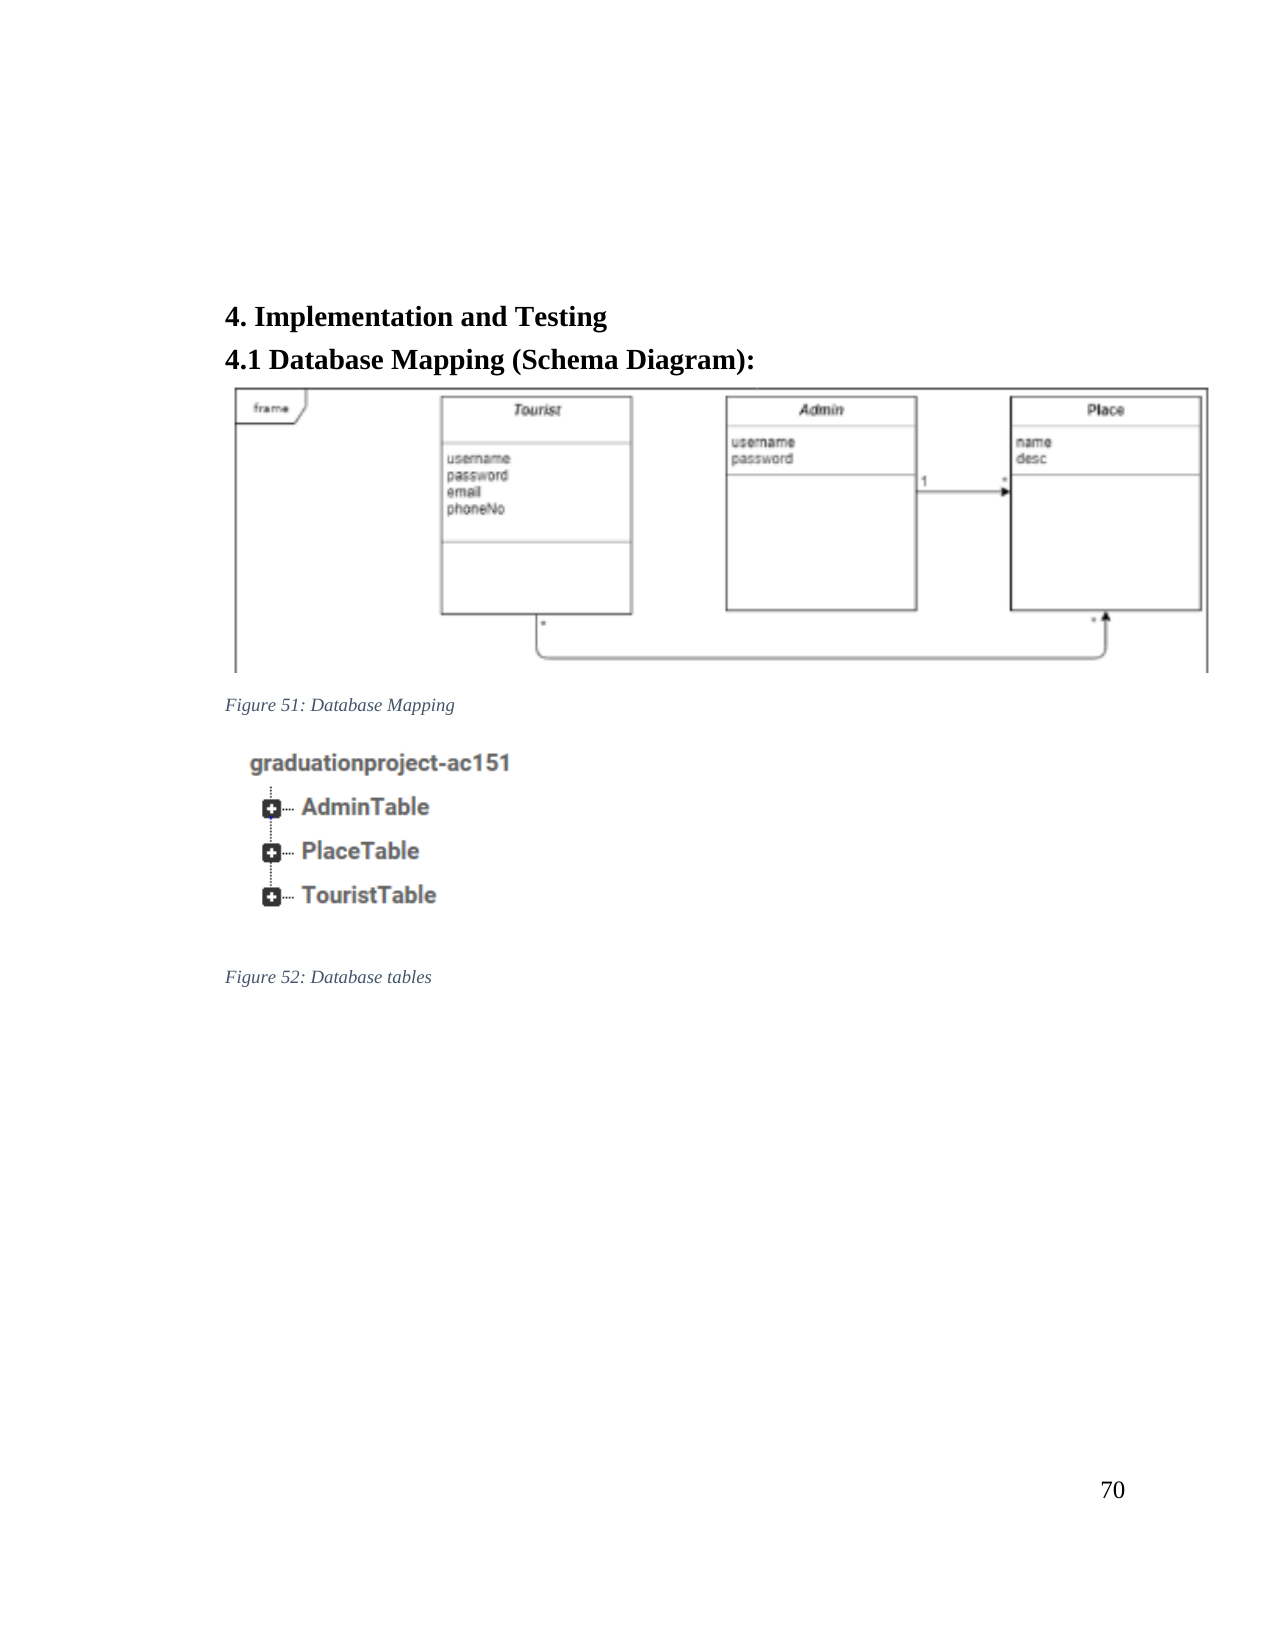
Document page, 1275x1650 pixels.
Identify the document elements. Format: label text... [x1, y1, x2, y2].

subtitle 4. Implementation and Testing [225, 299, 1125, 333]
picture [225, 735, 538, 946]
picture [225, 380, 1217, 673]
subtitle 4.1 Database Mapping (Schema Diagram): [225, 342, 1125, 375]
